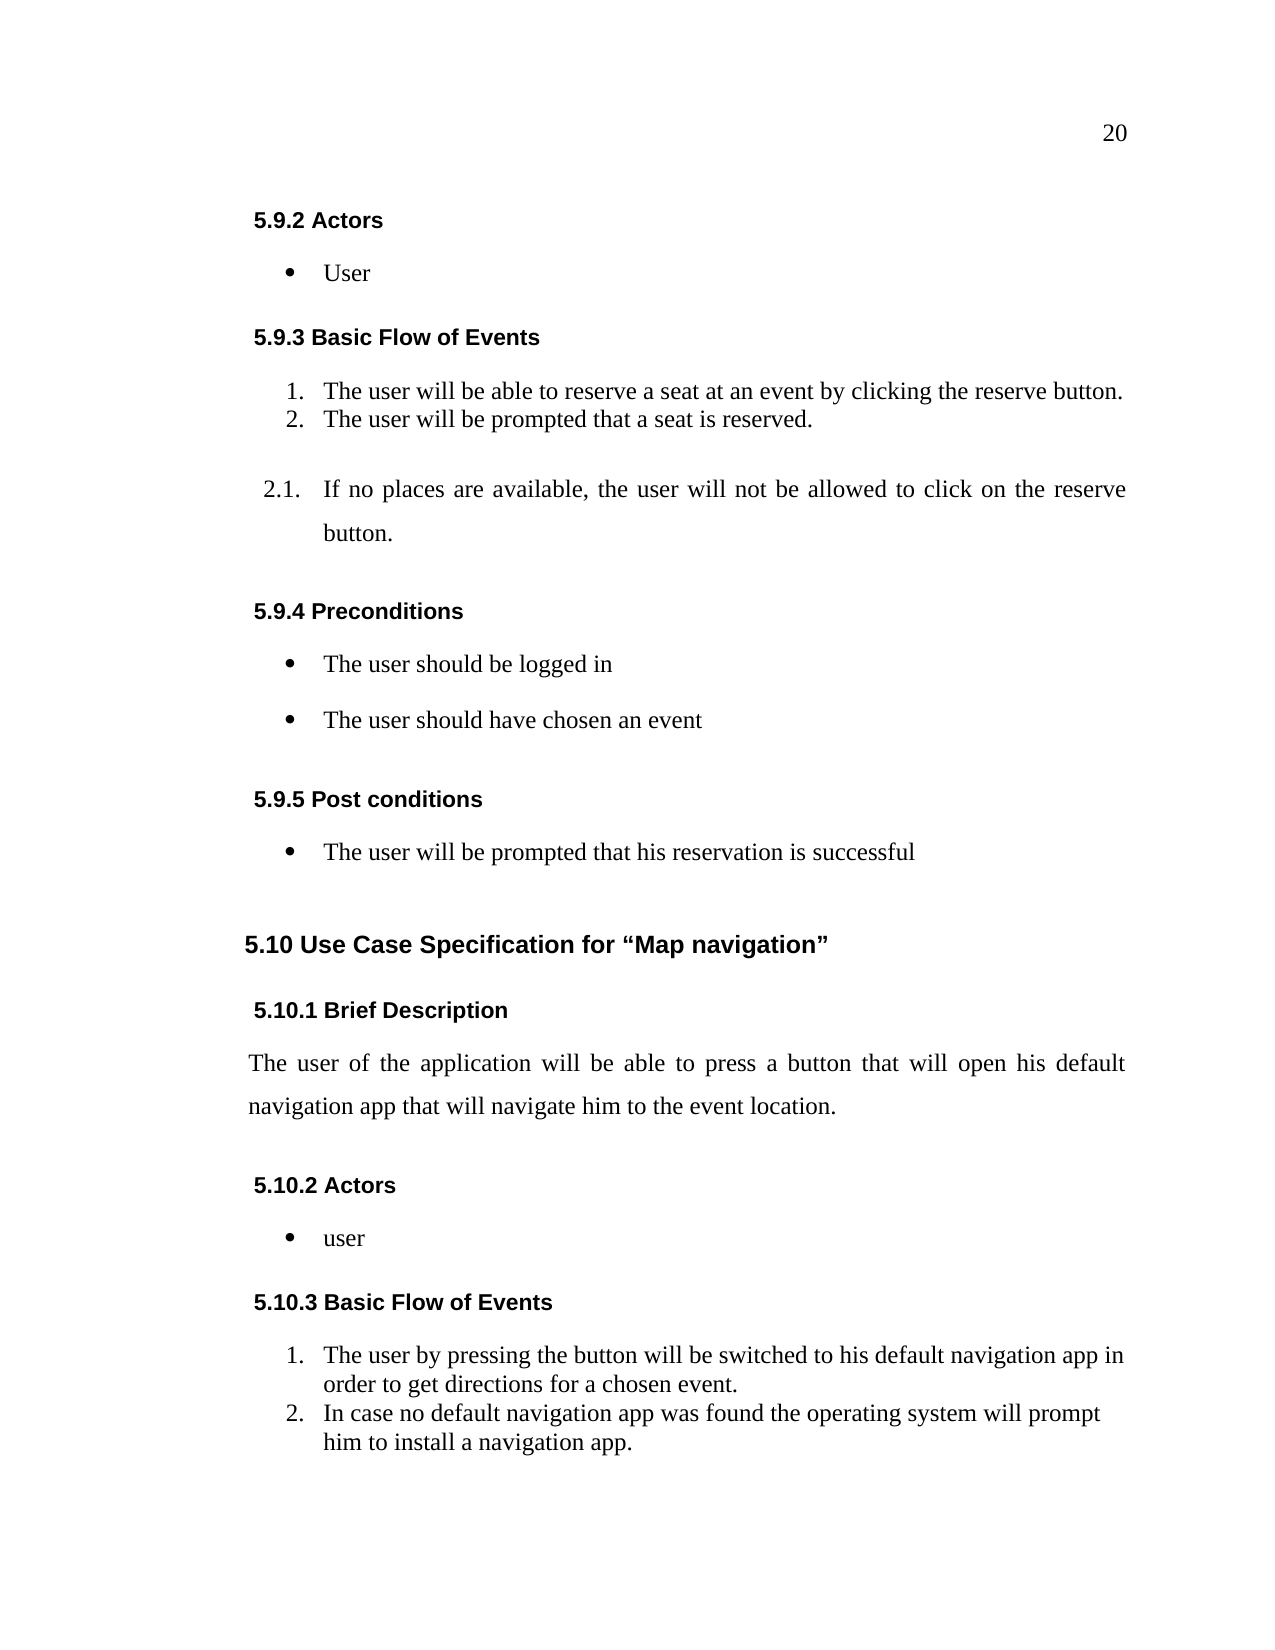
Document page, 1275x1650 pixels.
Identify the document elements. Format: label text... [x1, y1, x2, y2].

list user [286, 1223, 1127, 1252]
list The user will be prompted that a seat is reserved. [286, 404, 1127, 433]
subtitle Post conditions [254, 786, 1127, 812]
text The user of the application will be able to press a button that will open his default navigation app that will navigate him to the event location. [248, 1048, 1127, 1120]
list User [286, 258, 1127, 287]
subtitle Use Case Specification for “Map navigation” [244, 930, 1127, 959]
list If no places are available, the user will not be allowed to click on the reserve button. [263, 474, 1127, 546]
list The user should be logged in [286, 649, 1127, 678]
list The user will be able to reserve a seat at an event by clicking the reserve button. [286, 376, 1127, 404]
subtitle Actors [254, 207, 1127, 233]
subtitle Basic Flow of Events [254, 1289, 1127, 1316]
list The user will be prompted that his reservation is successful [286, 837, 1127, 866]
list The user should have chosen an event [286, 705, 1127, 734]
subtitle Basic Flow of Events [254, 324, 1127, 351]
list In case no default navigation app was found the operating system will prompt him to install a navigation app. [286, 1398, 1127, 1456]
subtitle Preconditions [254, 598, 1127, 624]
subtitle Brief Description [254, 997, 1127, 1023]
subtitle Actors [254, 1172, 1127, 1198]
list The user by pressing the button will be switched to his default navigation app in order to get directions for a chosen event. [286, 1341, 1127, 1398]
